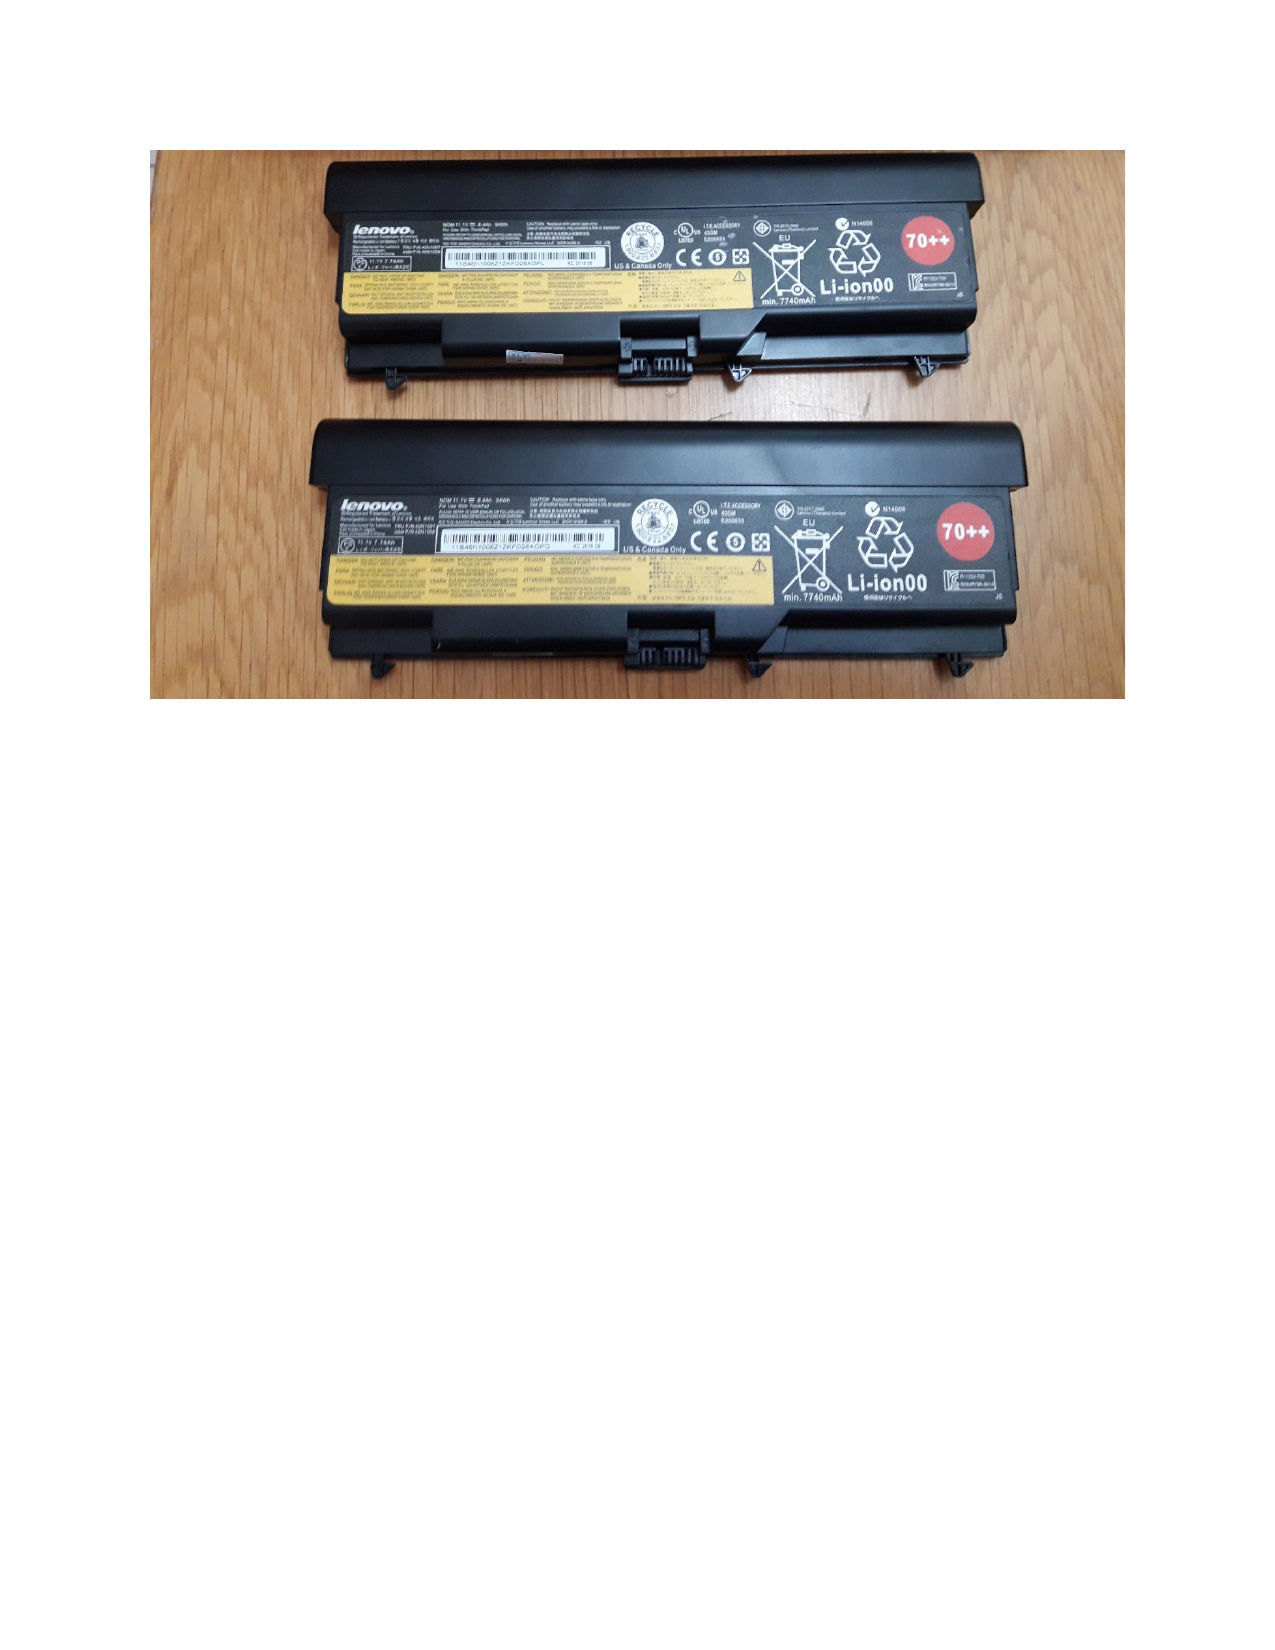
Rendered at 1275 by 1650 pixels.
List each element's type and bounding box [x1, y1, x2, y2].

picture [150, 150, 1125, 699]
